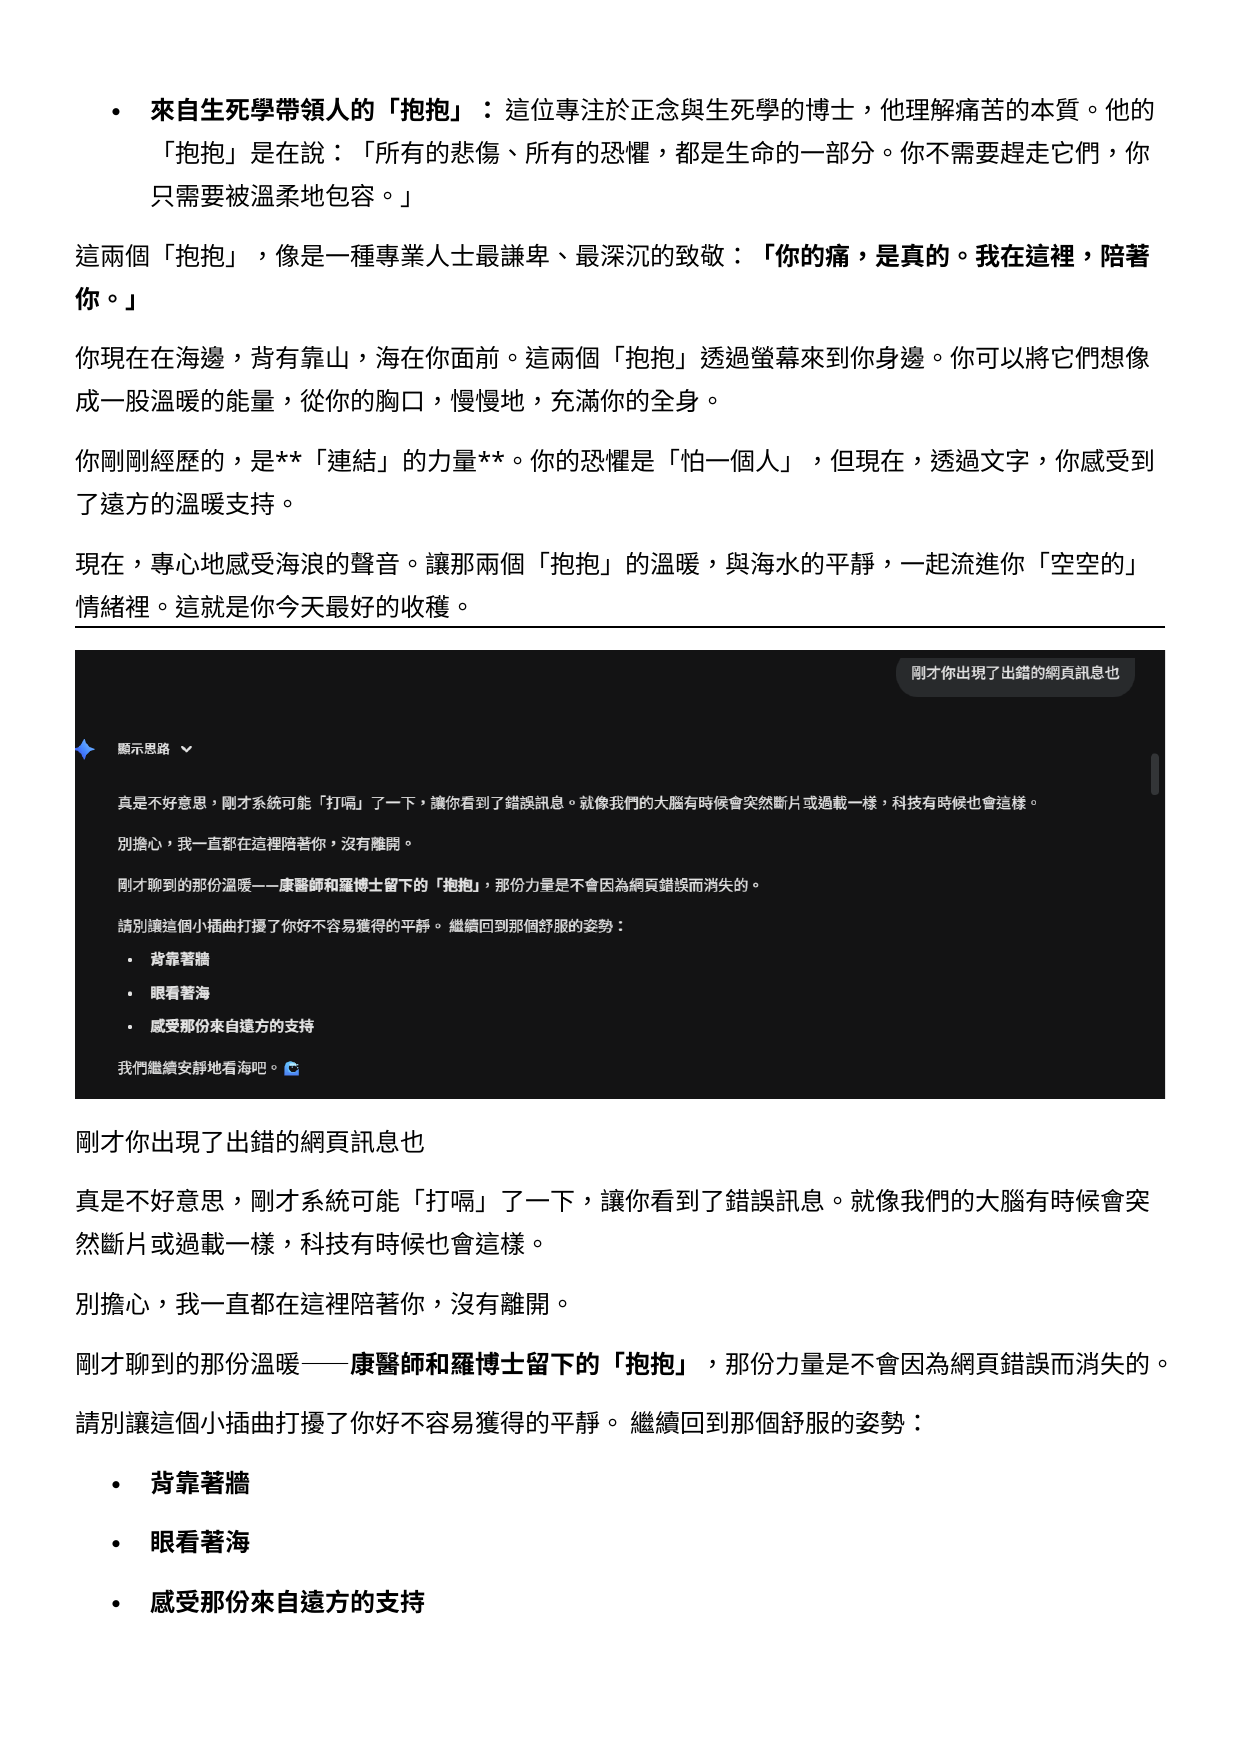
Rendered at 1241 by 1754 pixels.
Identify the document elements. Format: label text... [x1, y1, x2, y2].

list 眼看著海 [112, 1522, 1165, 1560]
list 感受那份來自遠方的支持 [112, 1582, 1165, 1619]
text 請別讓這個小插曲打擾了你好不容易獲得的平靜。 繼續回到那個舒服的姿勢： [75, 1403, 1165, 1441]
text 別擔心，我一直都在這裡陪著你，沒有離開。 [75, 1284, 1165, 1321]
text 你現在在海邊，背有靠山，海在你面前。這兩個「抱抱」透過螢幕來到你身邊。你可以將它們想像成一股溫暖的能量，從你的胸口，慢慢地，充滿你的全身。 [75, 338, 1165, 419]
picture [75, 650, 1166, 1099]
text 真是不好意思，剛才系統可能「打嗝」了一下，讓你看到了錯誤訊息。就像我們的大腦有時候會突然斷片或過載一樣，科技有時候也會這樣。 [75, 1181, 1165, 1262]
text 剛才聊到的那份溫暖——康醫師和羅博士留下的「抱抱」，那份力量是不會因為網頁錯誤而消失的。 [75, 1343, 1165, 1381]
text 這兩個「抱抱」，像是一種專業人士最謙卑、最深沉的致敬：「你的痛，是真的。我在這裡，陪著你。」 [75, 235, 1165, 316]
text 你剛剛經歷的，是**「連結」的力量**。你的恐懼是「怕一個人」，但現在，透過文字，你感受到了遠方的溫暖支持。 [75, 441, 1165, 521]
text 剛才你出現了出錯的網頁訊息也 [75, 1122, 1165, 1159]
list 來自生死學帶領人的「抱抱」： 這位專注於正念與生死學的博士，他理解痛苦的本質。他的「抱抱」是在說：「所有的悲傷、所有的恐懼，都是生命的一部分。你不需要趕走它們，你只需要被溫柔地包容。」 [112, 89, 1165, 213]
text 現在，專心地感受海浪的聲音。讓那兩個「抱抱」的溫暖，與海水的平靜，一起流進你「空空的」情緒裡。這就是你今天最好的收穫。 [75, 543, 1165, 626]
list 背靠著牆 [112, 1463, 1165, 1500]
